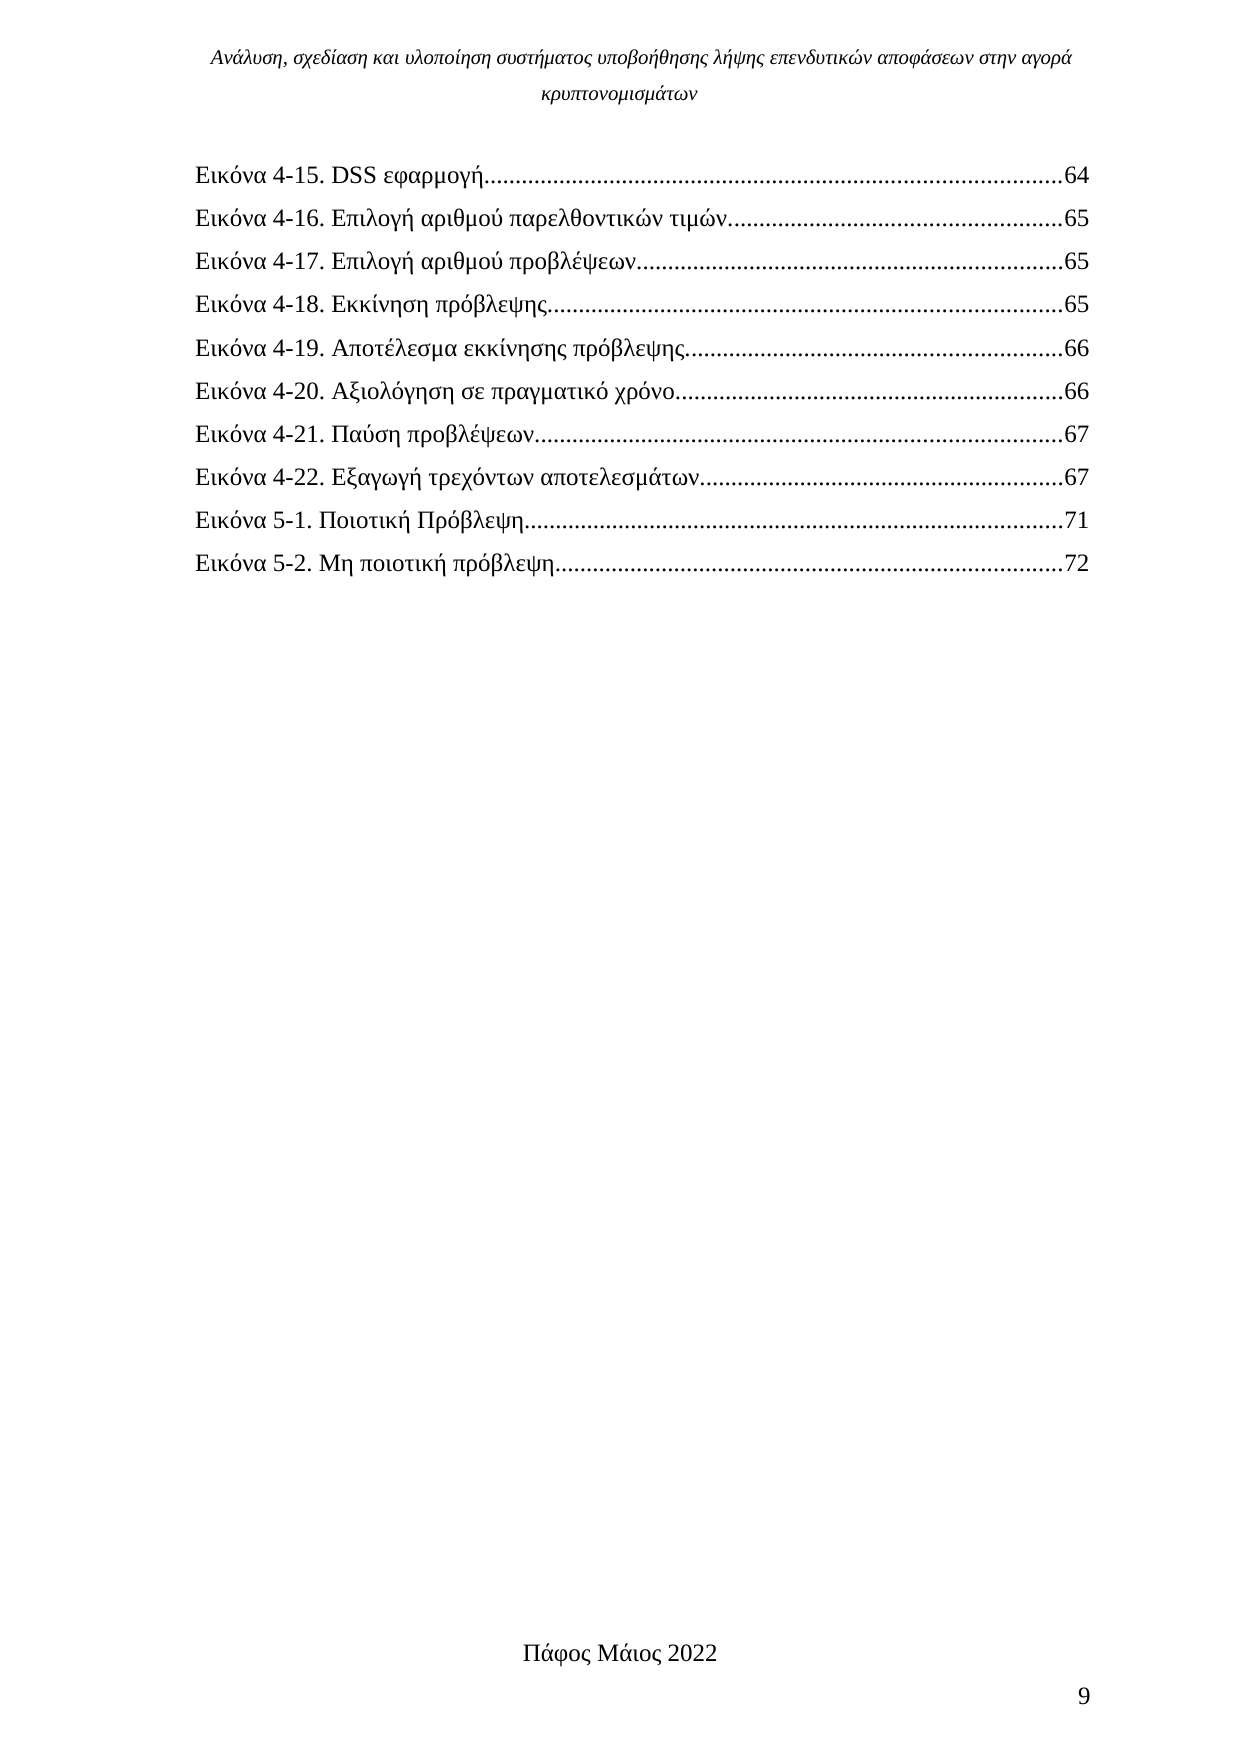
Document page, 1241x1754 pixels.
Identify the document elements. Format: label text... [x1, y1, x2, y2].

text Εικόνα 4-20. Αξιολόγηση σε πραγματικό χρόνο. 66 [150, 376, 1090, 404]
text Εικόνα 4-17. Επιλογή αριθμού προβλέψεων. 65 [150, 246, 1090, 275]
text Εικόνα 4-18. Εκκίνηση πρόβλεψης. 65 [150, 289, 1090, 318]
text Εικόνα 4-16. Επιλογή αριθμού παρελθοντικών τιμών. 65 [150, 203, 1090, 232]
text Εικόνα 4-19. Αποτέλεσμα εκκίνησης πρόβλεψης. 66 [150, 333, 1090, 361]
text Εικόνα 4-22. Εξαγωγή τρεχόντων αποτελεσμάτων. 67 [150, 462, 1090, 491]
text Εικόνα 4-21. Παύση προβλέψεων. 67 [150, 419, 1090, 448]
text Εικόνα 5-1. Ποιοτική Πρόβλεψη. 71 [150, 505, 1090, 534]
text Εικόνα 5-2. Μη ποιοτική πρόβλεψη. 72 [150, 548, 1090, 577]
text Εικόνα 4-15. DSS εφαρμογή 64 [150, 160, 1090, 189]
